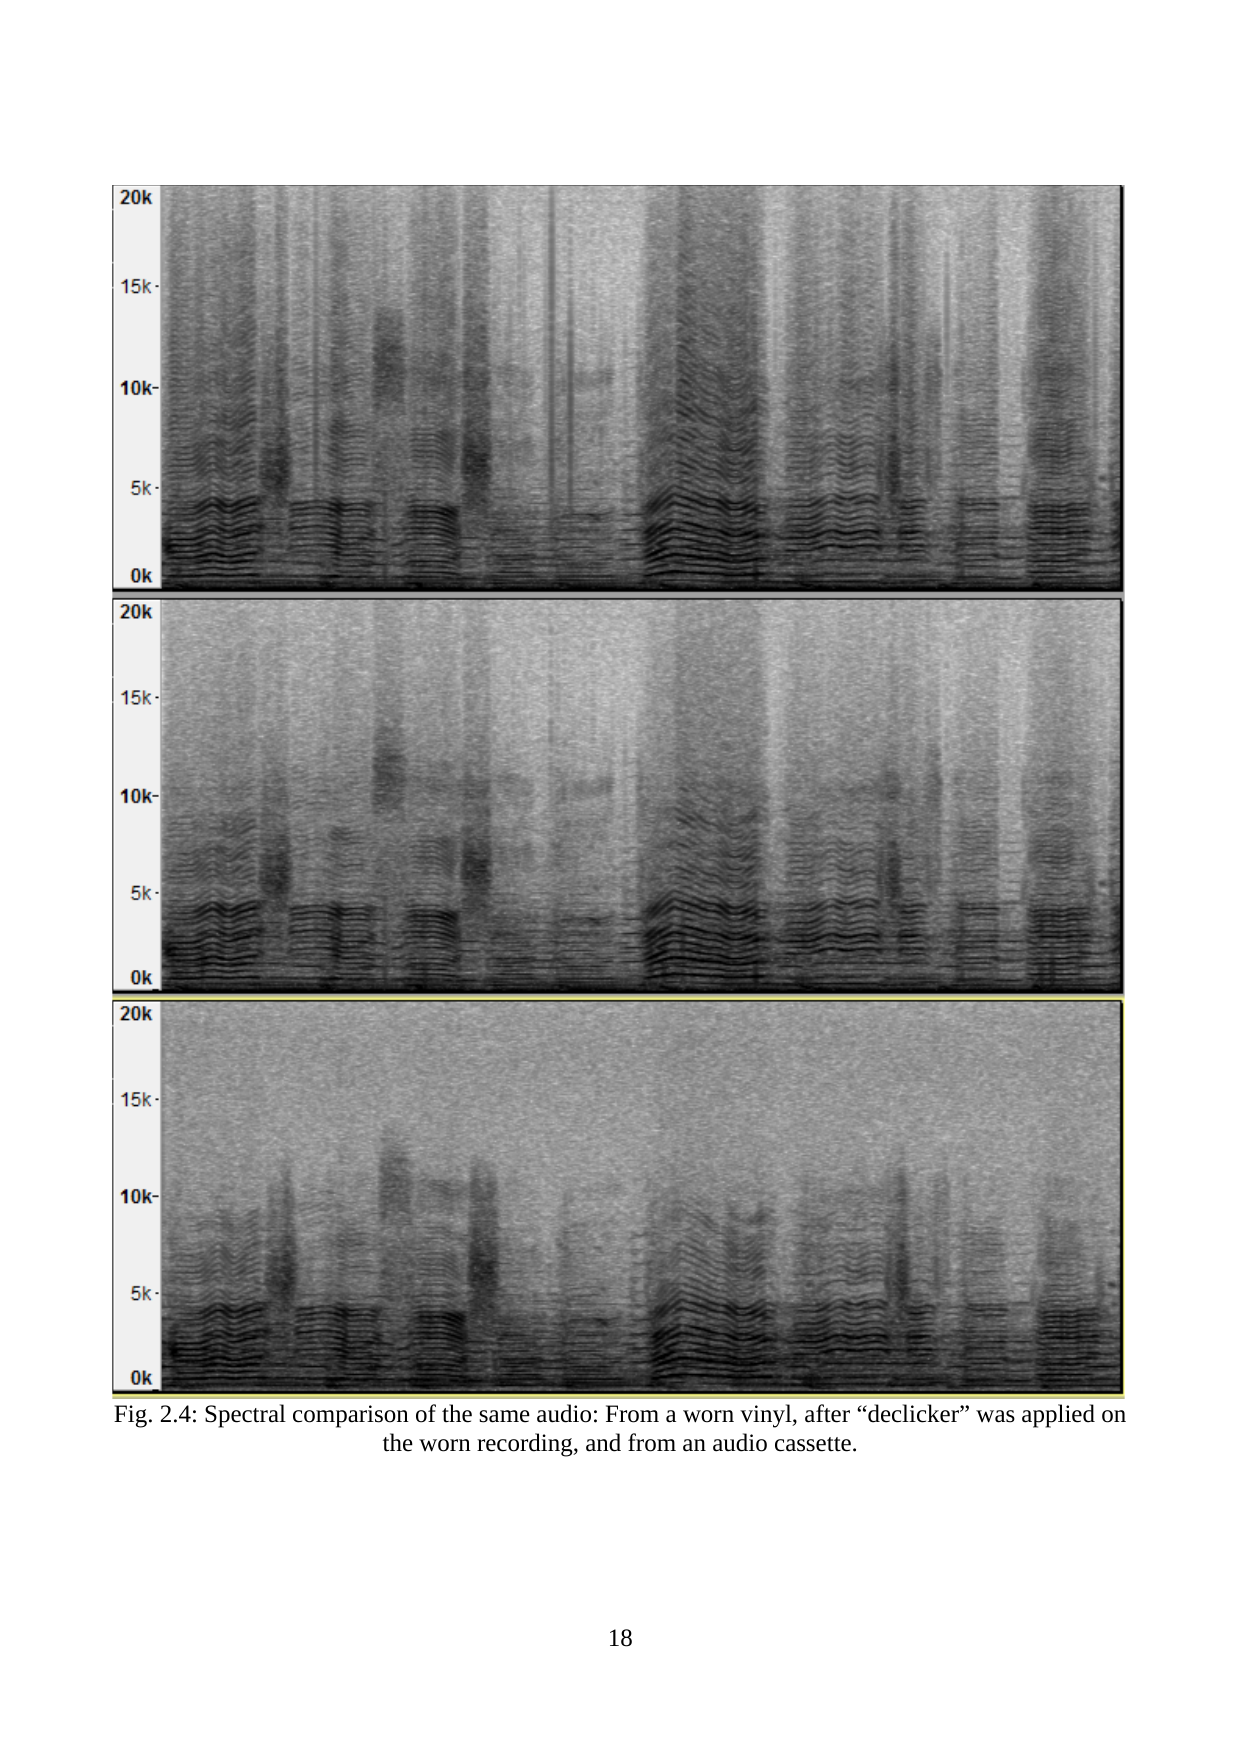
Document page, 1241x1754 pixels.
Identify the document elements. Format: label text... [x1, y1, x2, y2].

text Fig. 2.4: Spectral comparison of the same audio: From a worn vinyl, after “declicker” was applied on the worn recording, and from an audio cassette. [112, 179, 1128, 1457]
